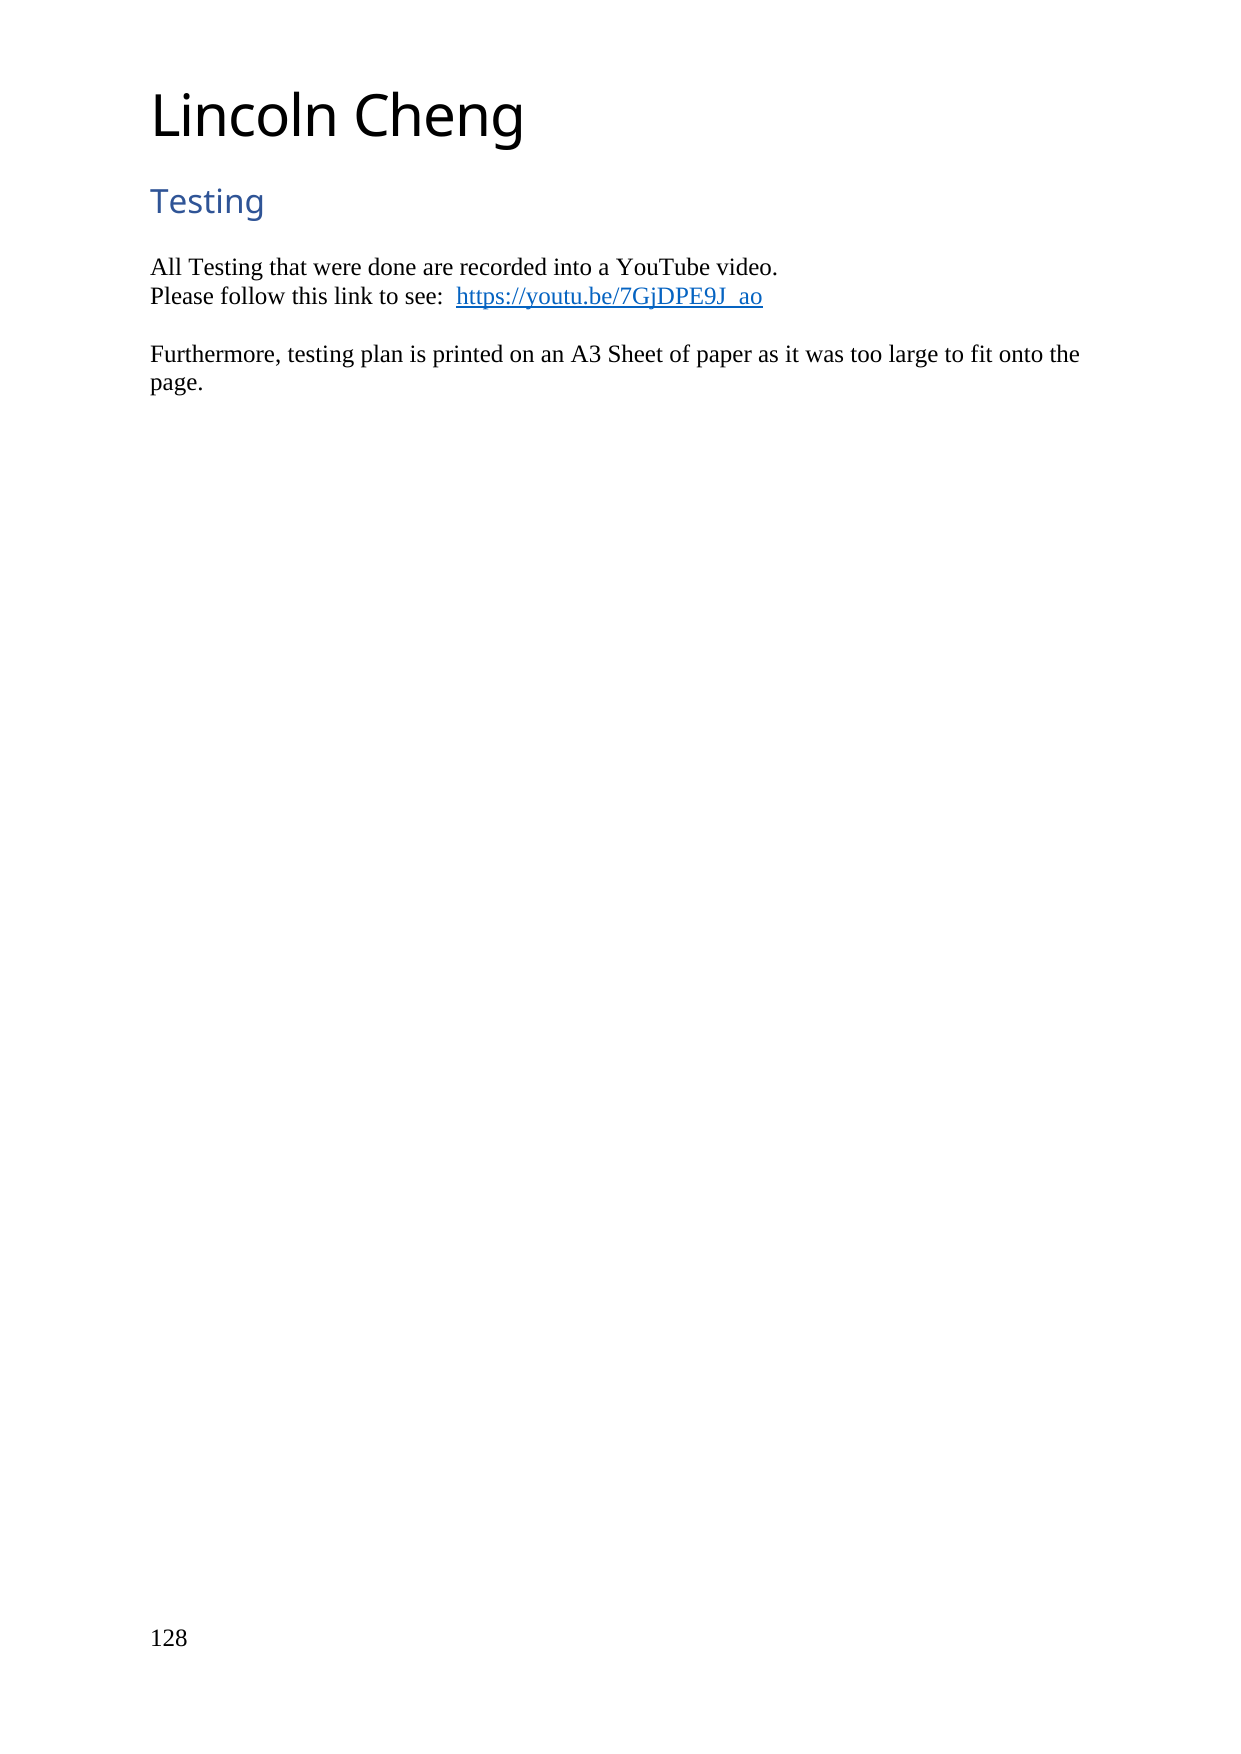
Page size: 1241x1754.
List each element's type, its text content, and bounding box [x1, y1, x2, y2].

subtitle Testing [150, 178, 1090, 224]
text Furthermore, testing plan is printed on an A3 Sheet of paper as it was too large to fit onto the page. [150, 310, 1090, 396]
text All Testing that were done are recorded into a YouTube video. [150, 252, 1090, 281]
text Please follow this link to see: https://youtu.be/7GjDPE9J_ao [150, 281, 1090, 310]
